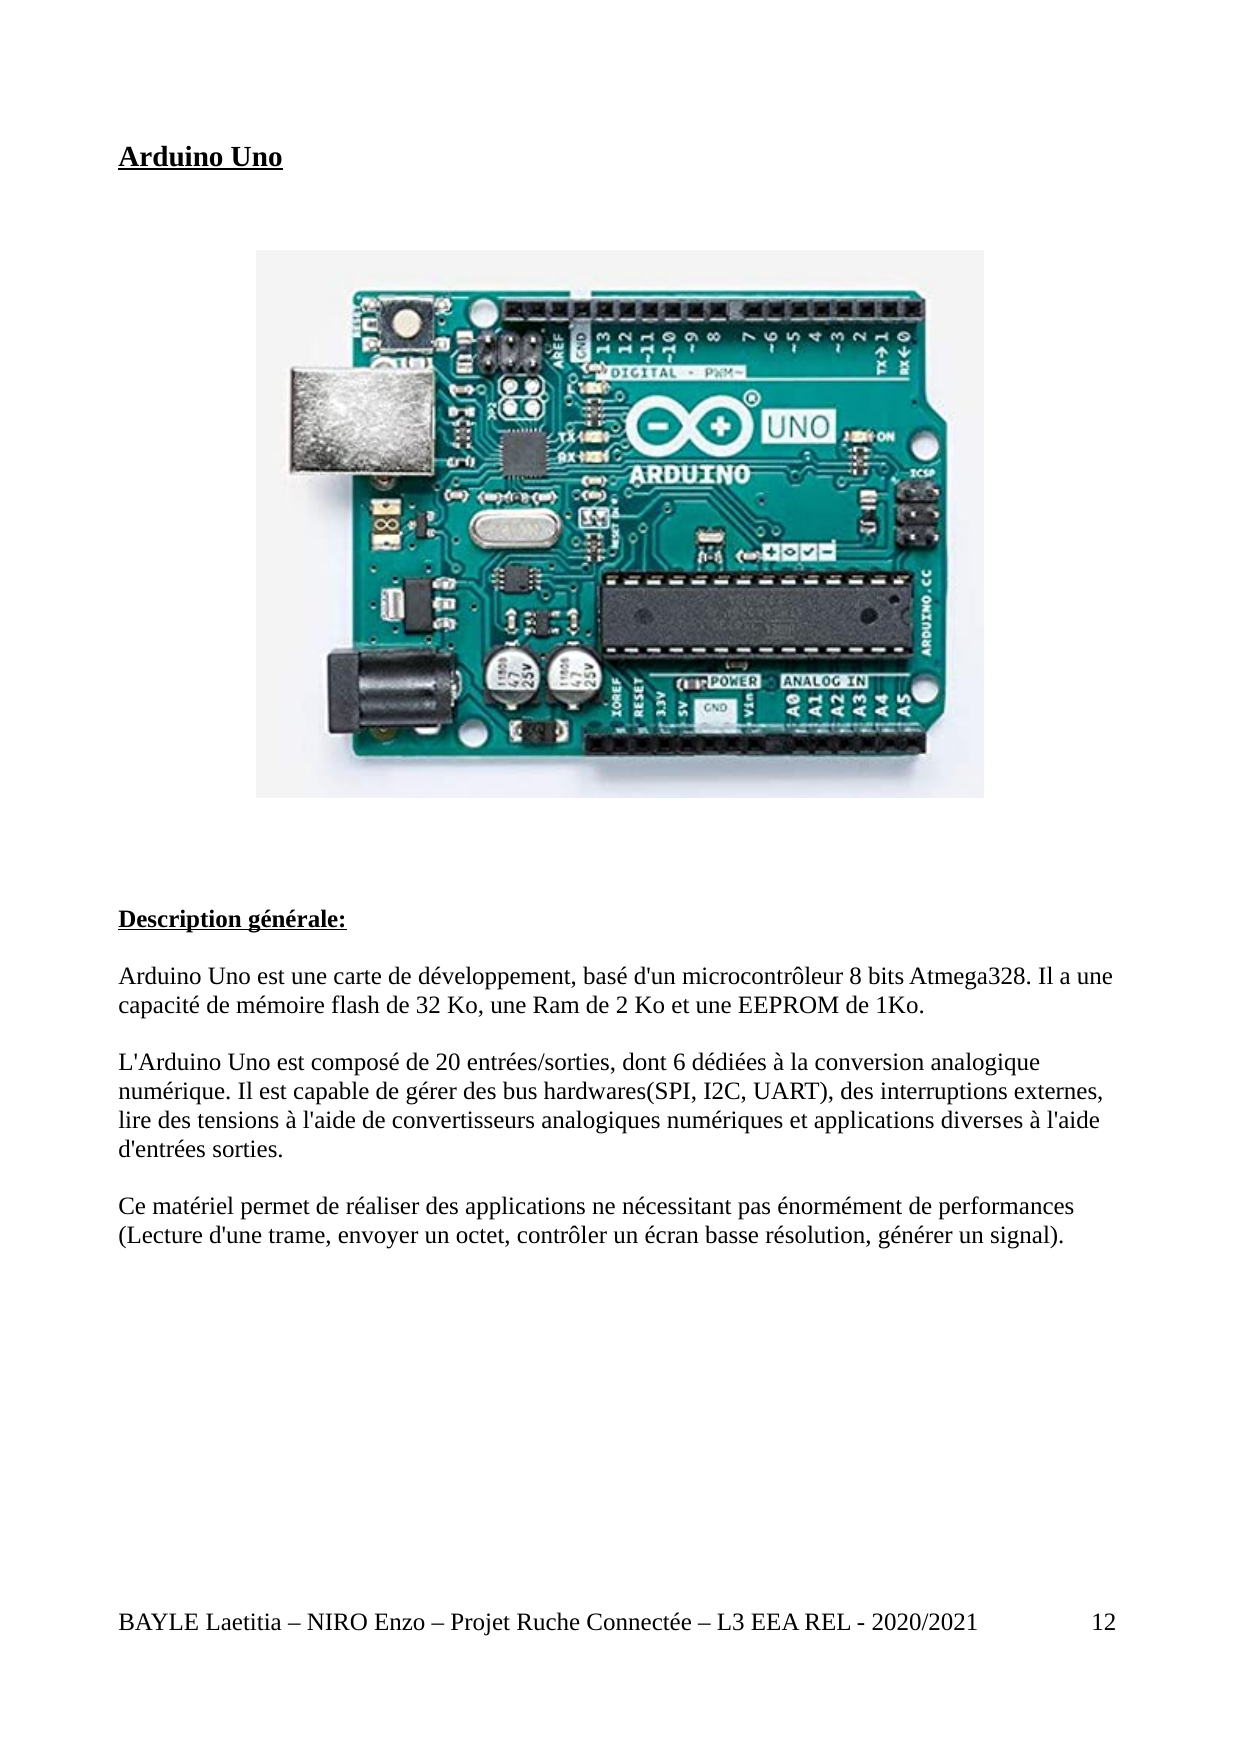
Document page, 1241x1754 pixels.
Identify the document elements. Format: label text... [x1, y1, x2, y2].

picture [256, 250, 985, 798]
text Description générale: [118, 904, 1122, 932]
text Arduino Uno est une carte de développement, basé d'un microcontrôleur 8 bits Atmega328. Il a une capacité de mémoire flash de 32 Ko, une Ram de 2 Ko et une EEPROM de 1Ko. [118, 961, 1122, 1019]
subtitle Arduino Uno [118, 139, 1122, 172]
text L'Arduino Uno est composé de 20 entrées/sorties, dont 6 dédiées à la conversion analogique numérique. Il est capable de gérer des bus hardwares(SPI, I2C, UART), des interruptions externes, lire des tensions à l'aide de convertisseurs analogiques numériques et applications diverses à l'aide d'entrées sorties. [118, 1047, 1122, 1162]
text Ce matériel permet de réaliser des applications ne nécessitant pas énormément de performances (Lecture d'une trame, envoyer un octet, contrôler un écran basse résolution, générer un signal). [118, 1191, 1122, 1249]
